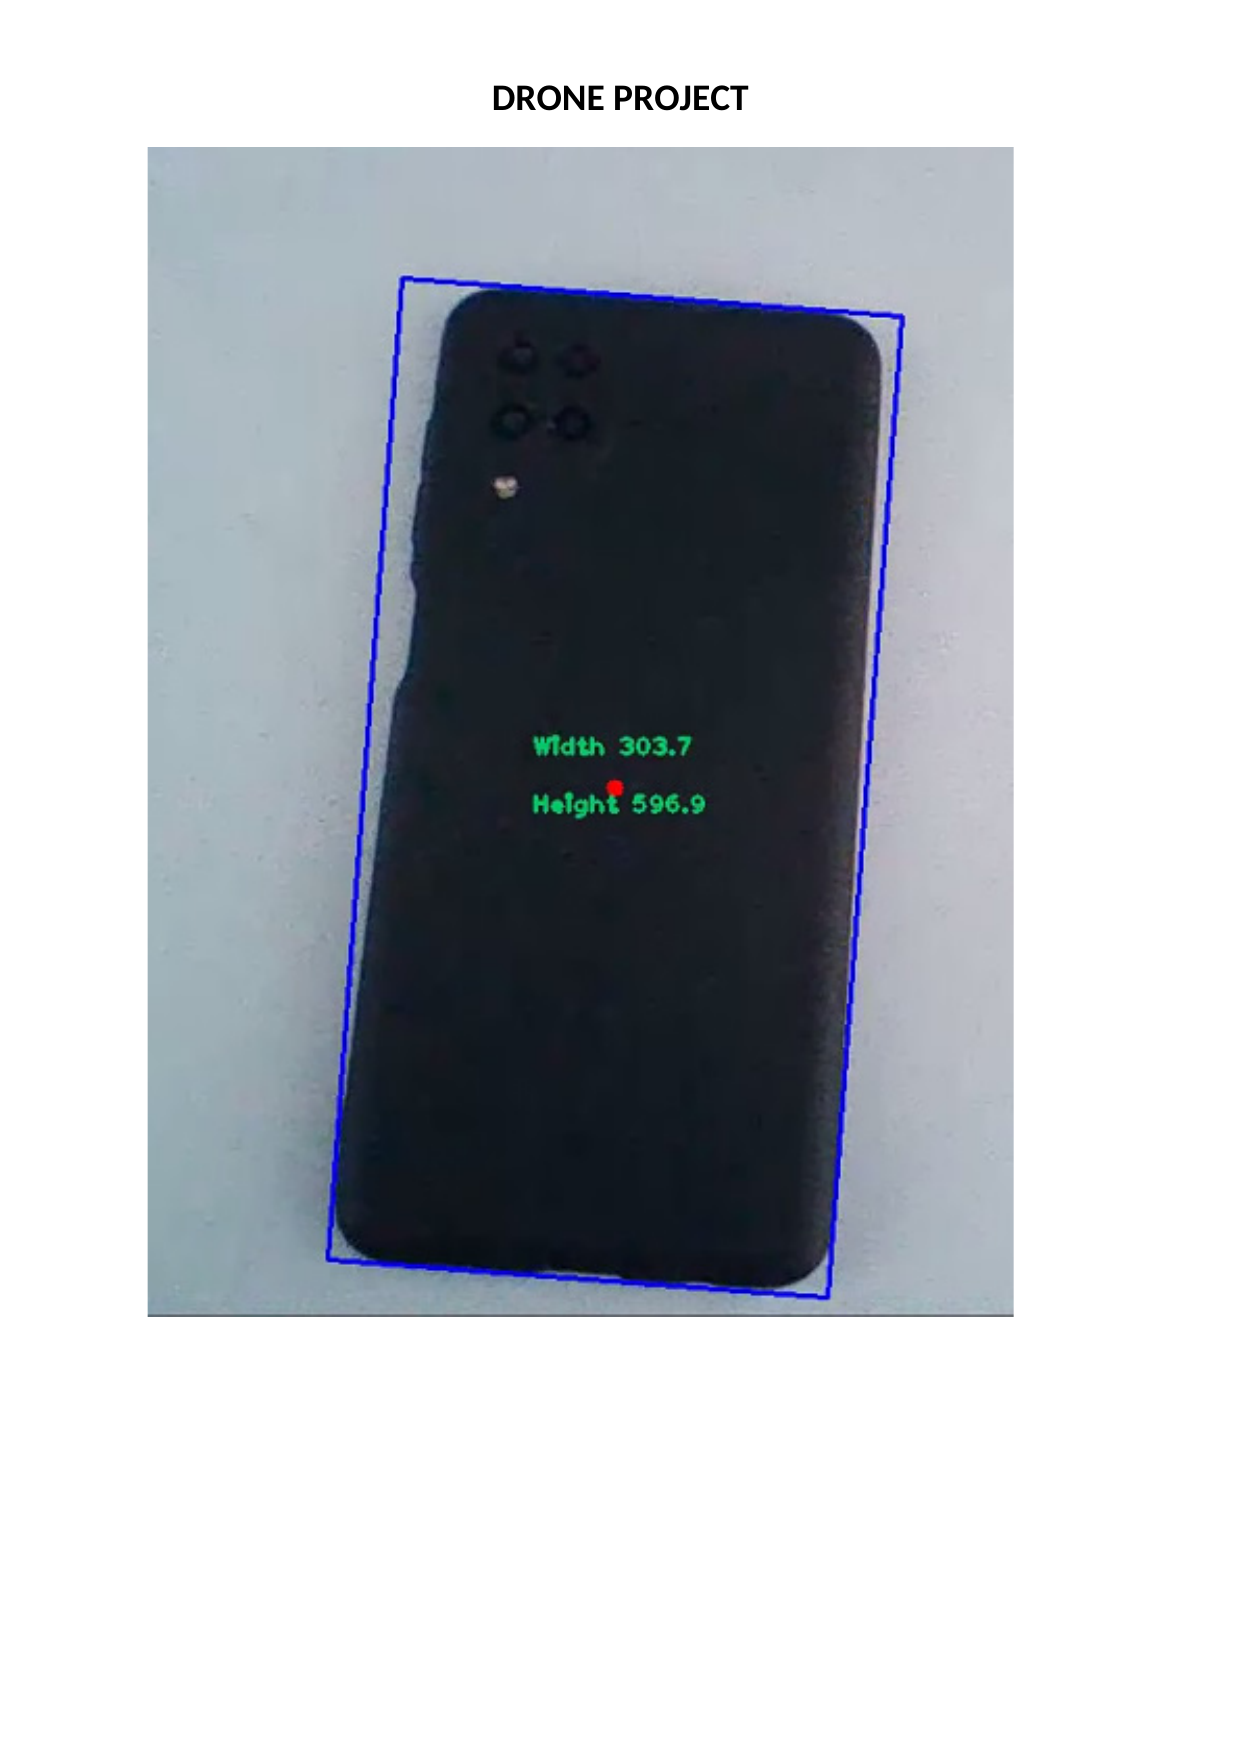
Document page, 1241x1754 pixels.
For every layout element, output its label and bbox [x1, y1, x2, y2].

picture [147, 147, 1014, 1317]
